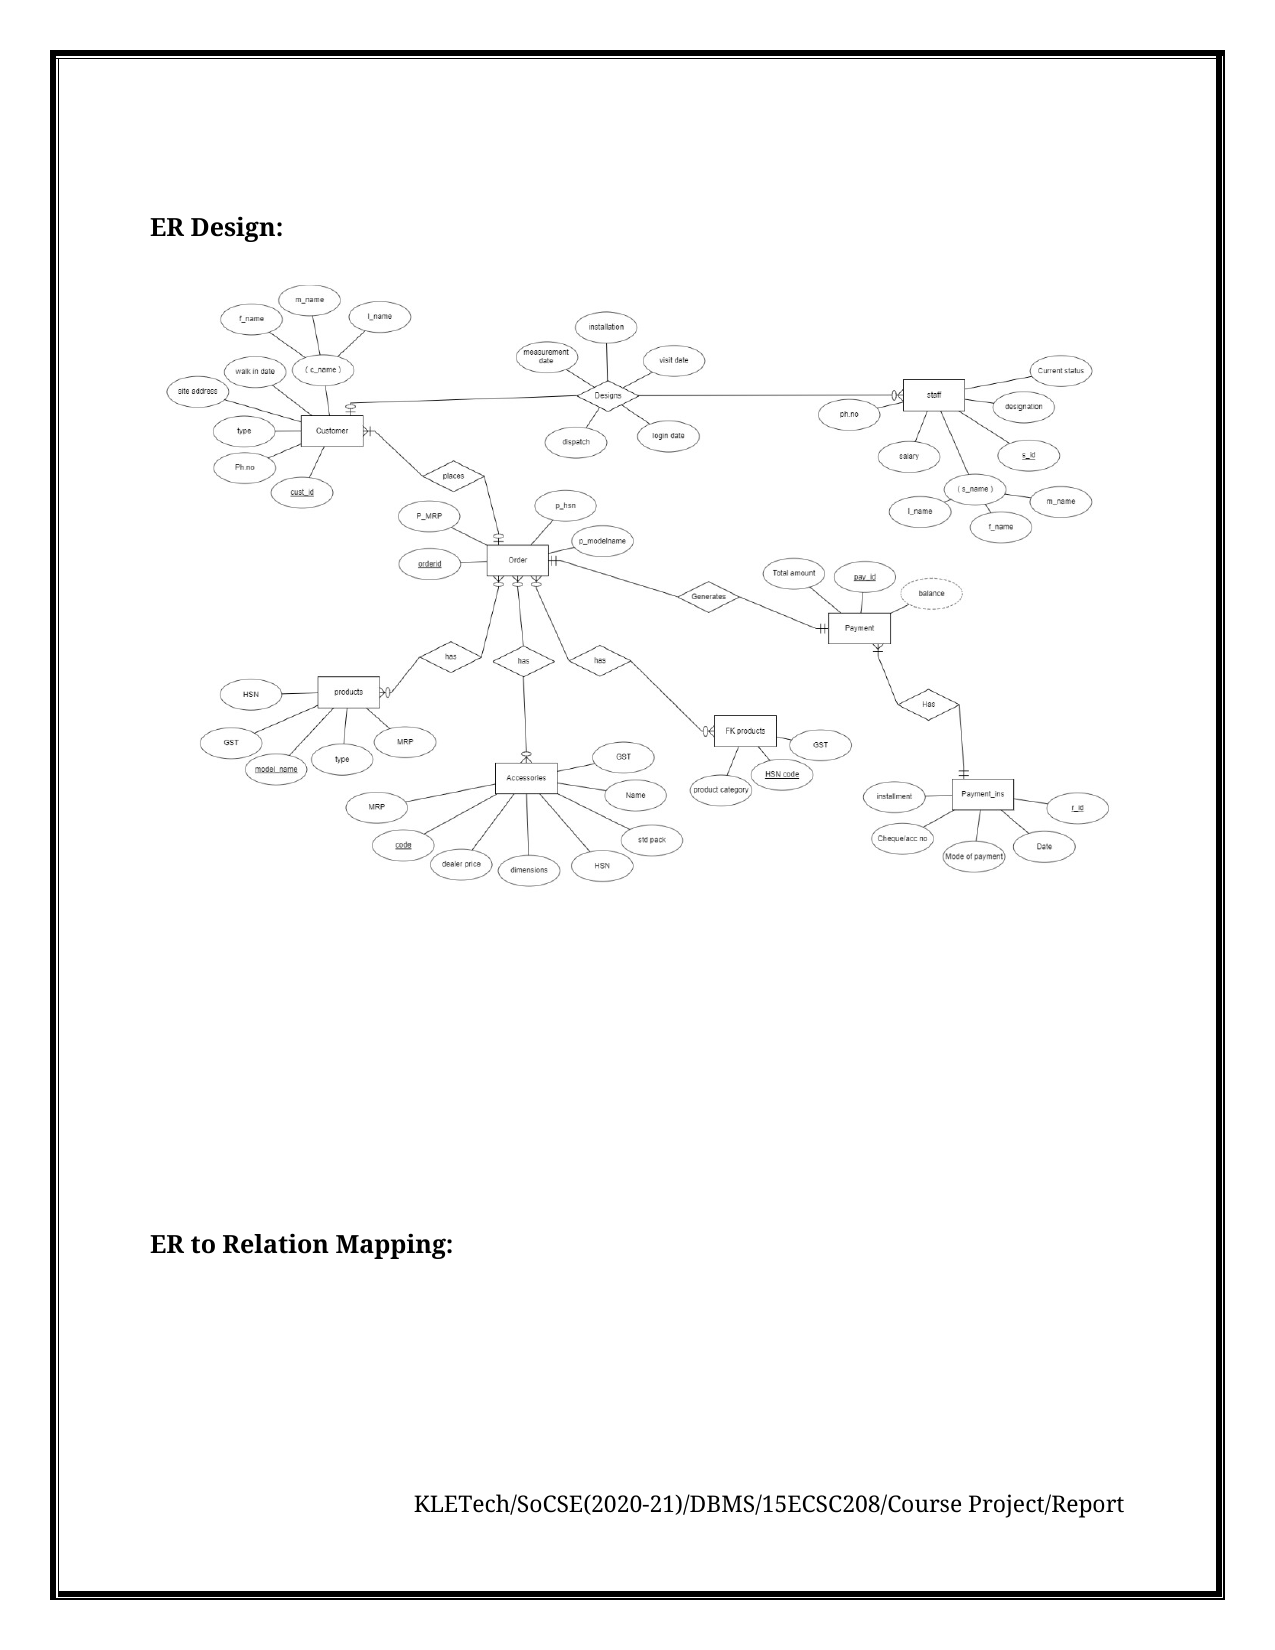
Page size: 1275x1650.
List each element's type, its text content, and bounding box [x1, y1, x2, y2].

picture [150, 270, 1124, 902]
text ER Design: [150, 210, 1125, 244]
text ER to Relation Mapping: [150, 1226, 1125, 1260]
